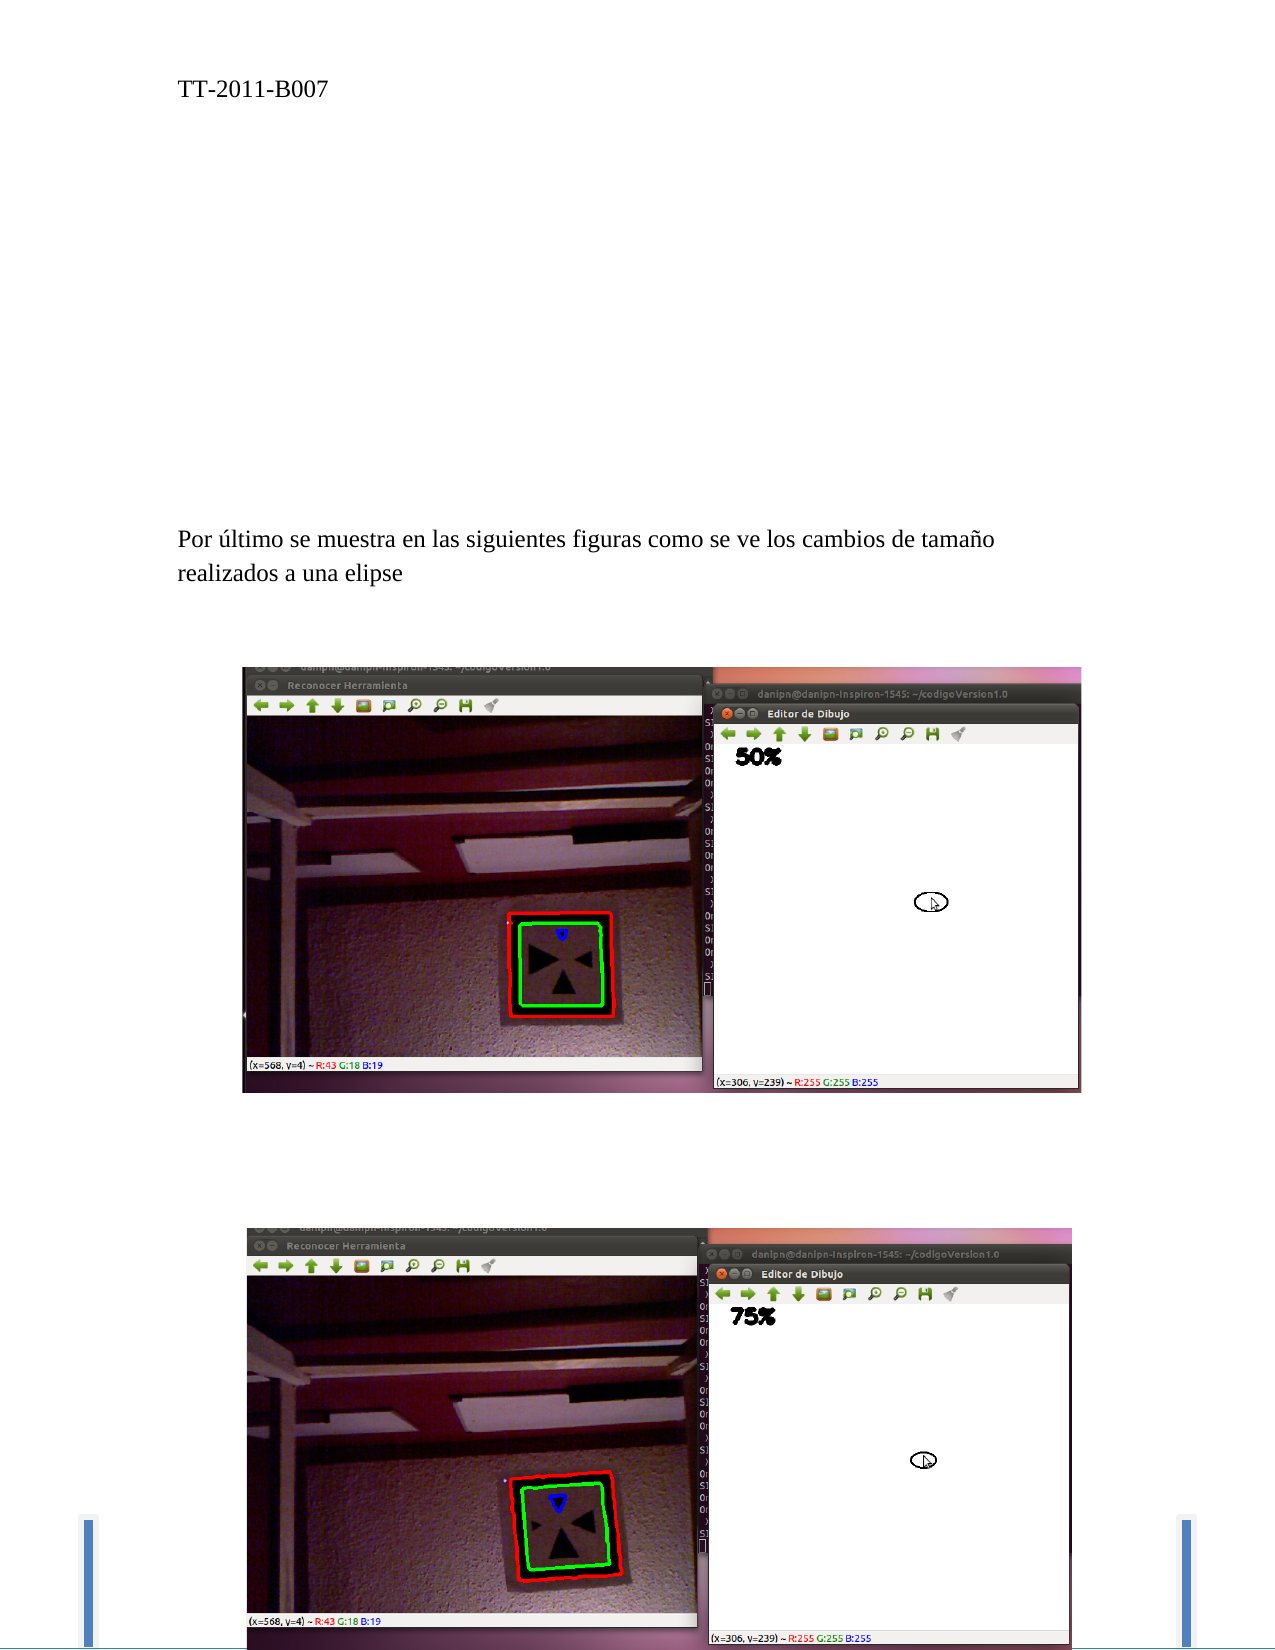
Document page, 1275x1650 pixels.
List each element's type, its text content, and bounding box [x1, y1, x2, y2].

picture [242, 667, 1082, 1093]
picture [246, 1228, 1072, 1650]
text Por último se muestra en las siguientes figuras como se ve los cambios de tamaño realizados a una elipse [177, 524, 1098, 586]
